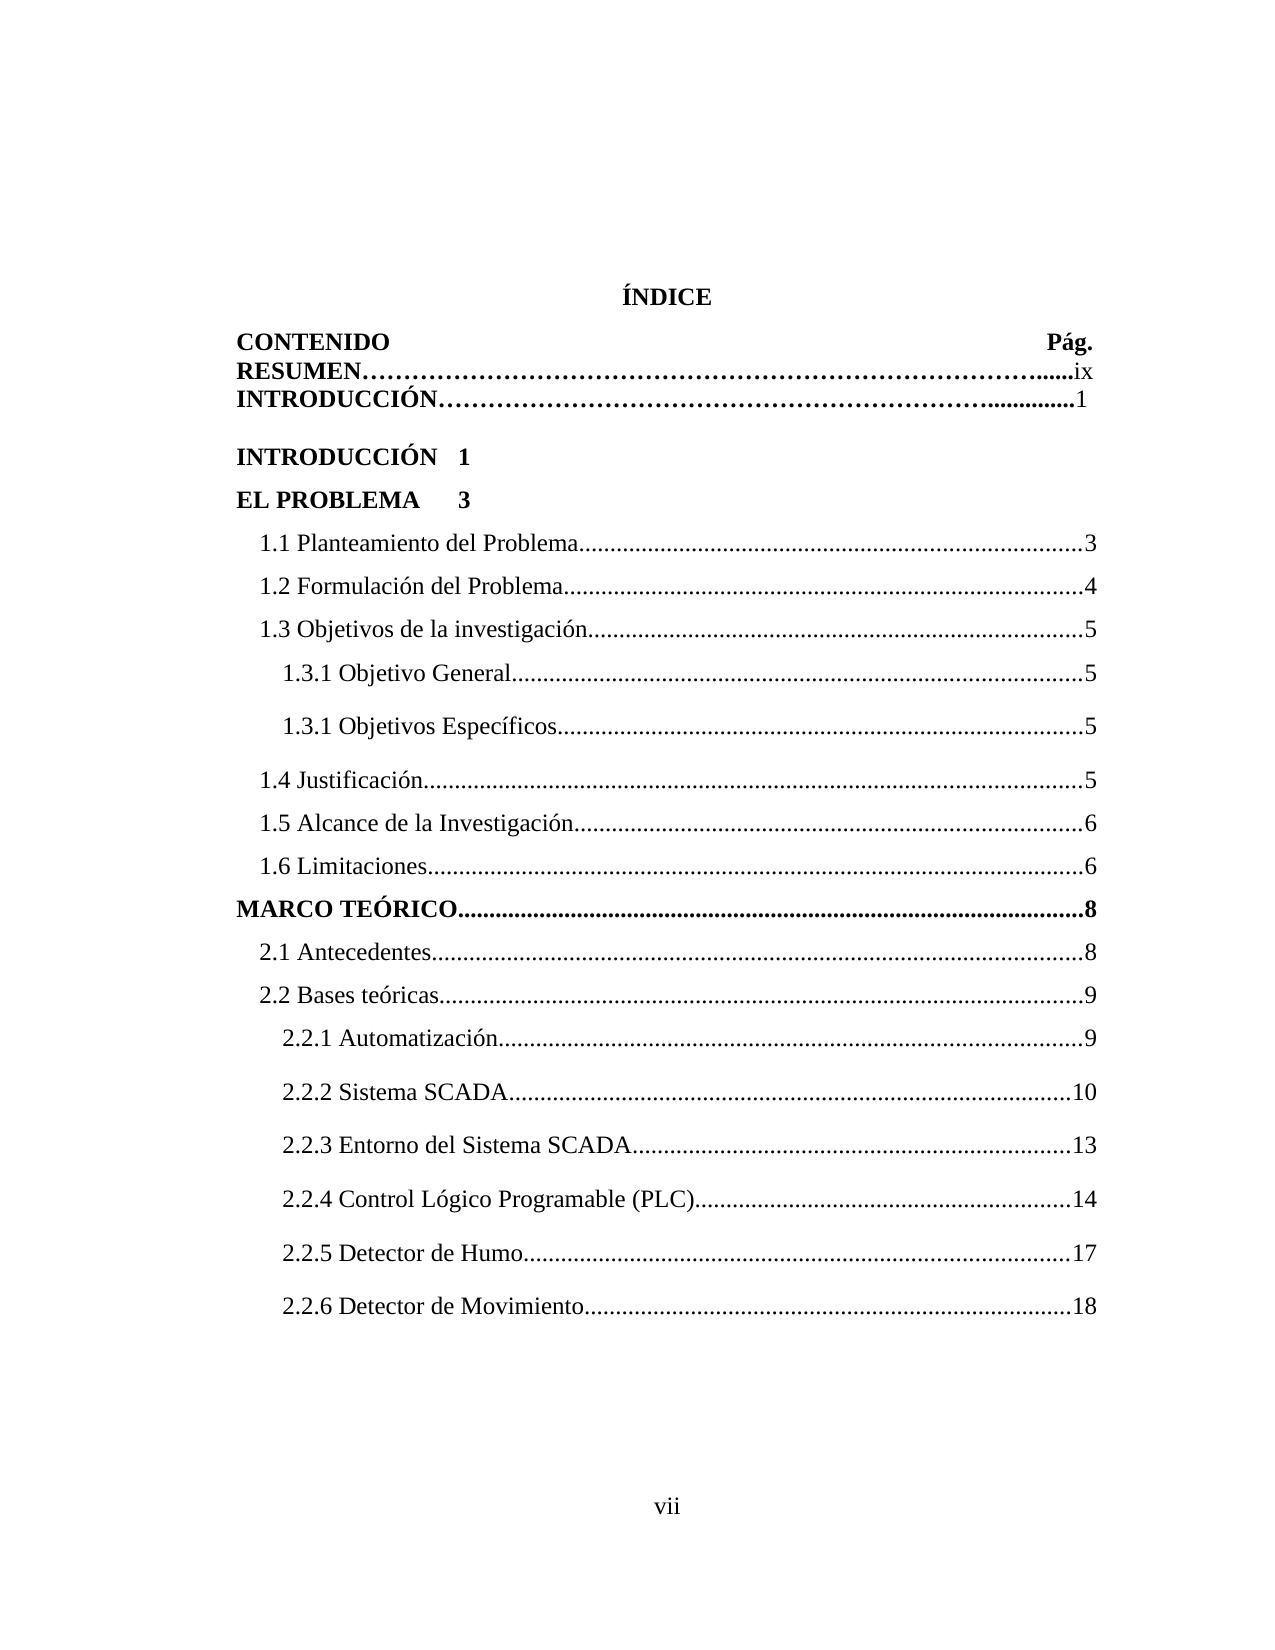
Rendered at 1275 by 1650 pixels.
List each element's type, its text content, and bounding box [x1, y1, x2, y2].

text ÍNDICE [236, 282, 1098, 310]
